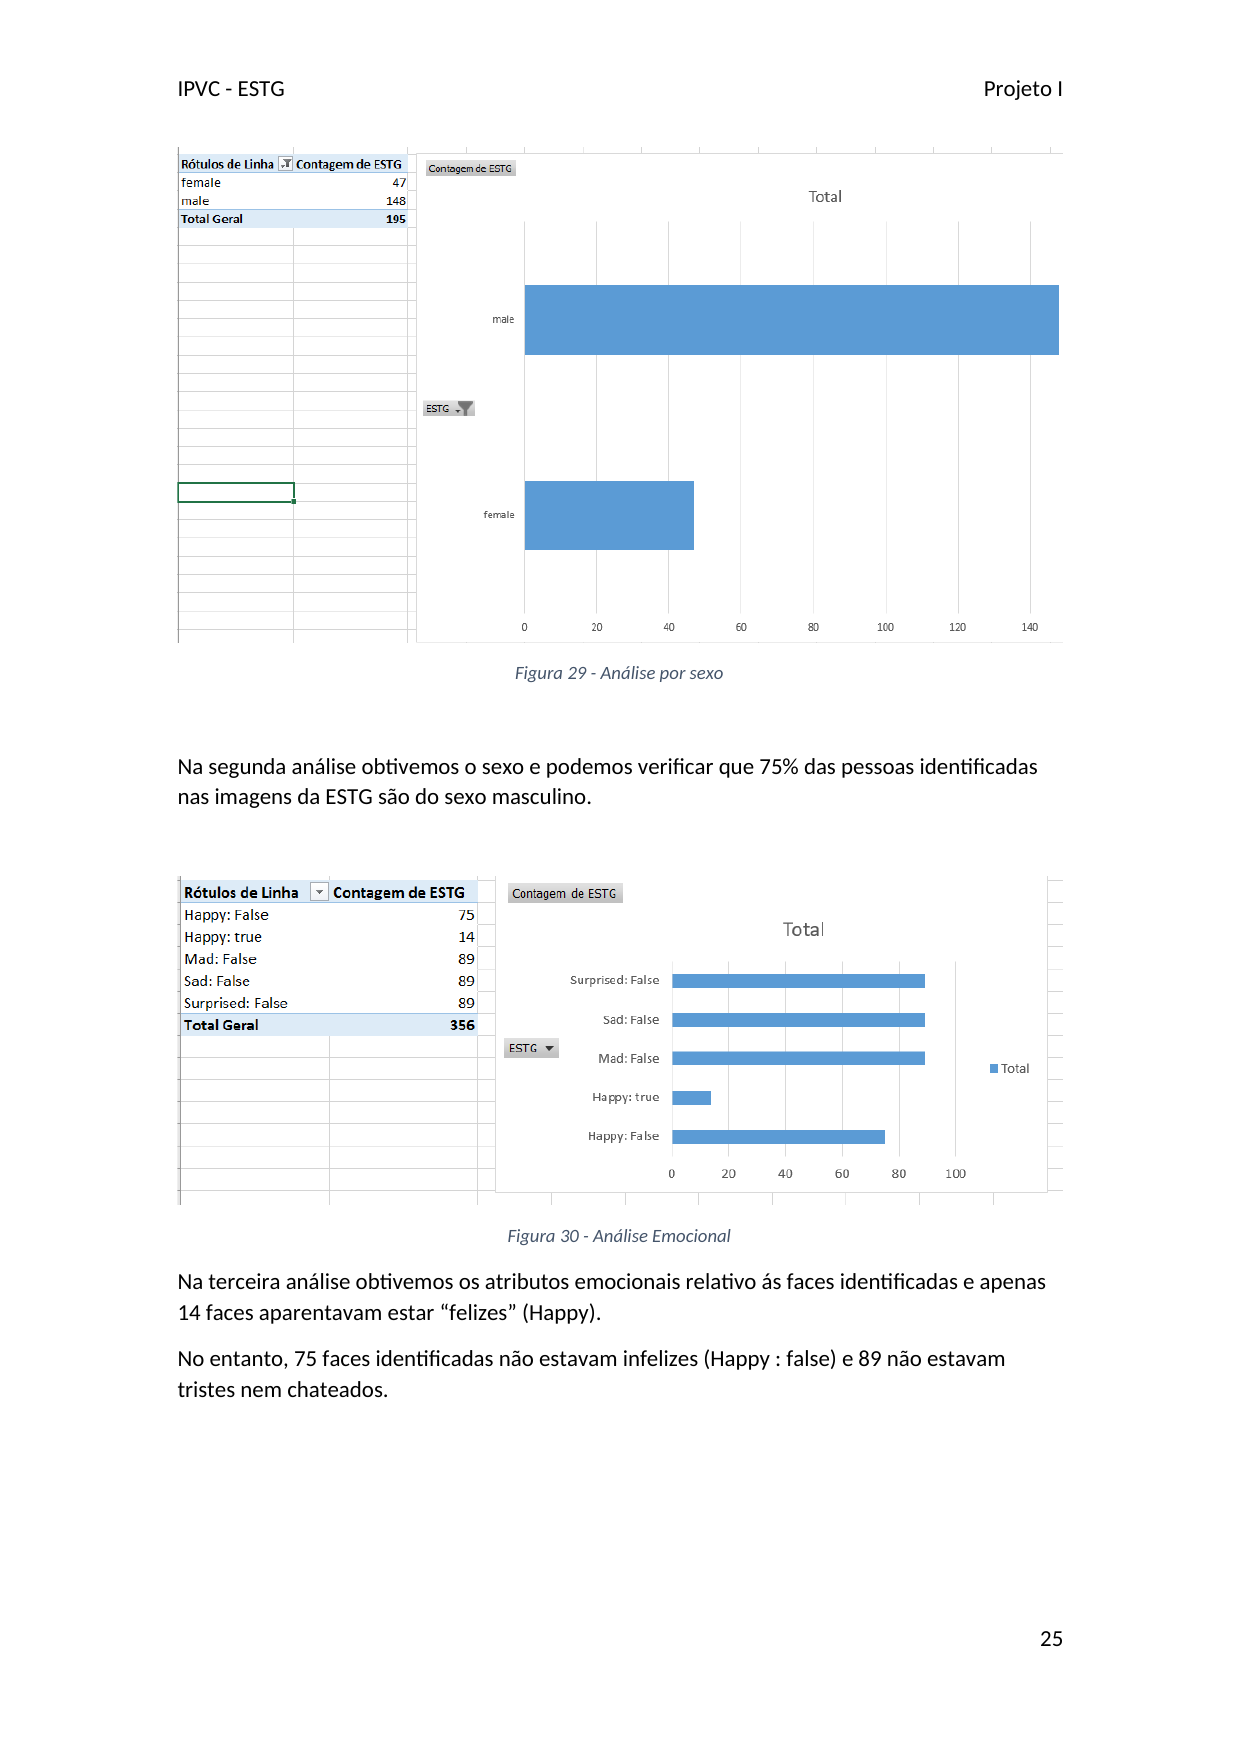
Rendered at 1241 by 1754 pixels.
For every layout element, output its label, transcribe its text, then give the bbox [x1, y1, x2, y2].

picture [177, 876, 1063, 1205]
text Na terceira análise obtivemos os atributos emocionais relativo ás faces identificadas e apenas 14 faces aparentavam estar “felizes” (Happy). [177, 1267, 1063, 1326]
picture [177, 147, 1063, 643]
text No entanto, 75 faces identificadas não estavam infelizes (Happy : false) e 89 não estavam tristes nem chateados. [177, 1344, 1063, 1403]
text Na segunda análise obtivemos o sexo e podemos verificar que 75% das pessoas identificadas nas imagens da ESTG são do sexo masculino. [177, 752, 1063, 810]
